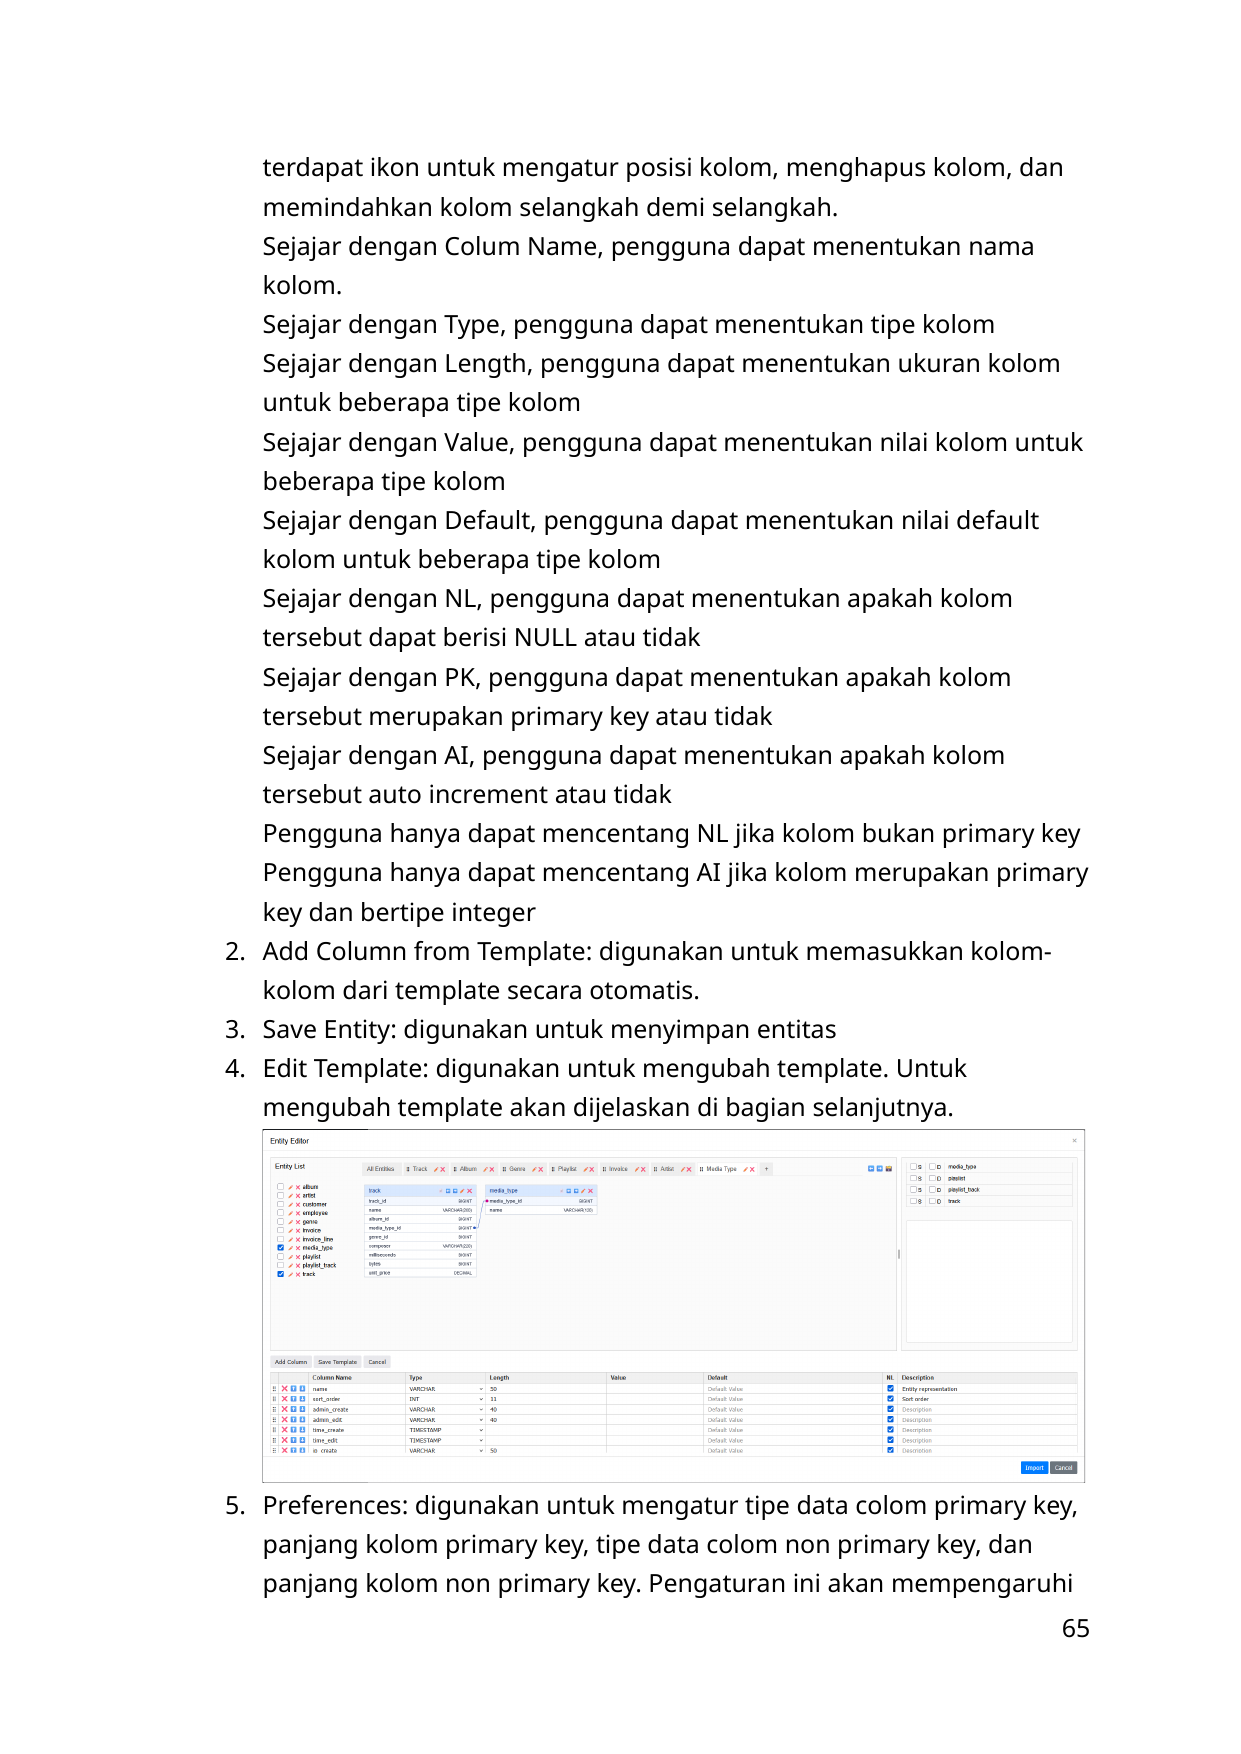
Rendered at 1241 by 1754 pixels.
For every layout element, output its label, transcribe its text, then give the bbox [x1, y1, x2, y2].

list Add Column from Template: digunakan untuk memasukkan kolom-kolom dari template secara otomatis. [225, 933, 1090, 1007]
list Save Entity: digunakan untuk menyimpan entitas [225, 1012, 1090, 1046]
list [225, 150, 1090, 928]
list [225, 1487, 1090, 1600]
picture [262, 1129, 1085, 1483]
list Edit Template: digunakan untuk mengubah template. Untuk mengubah template akan dijelaskan di bagian selanjutnya. [225, 1051, 1090, 1124]
